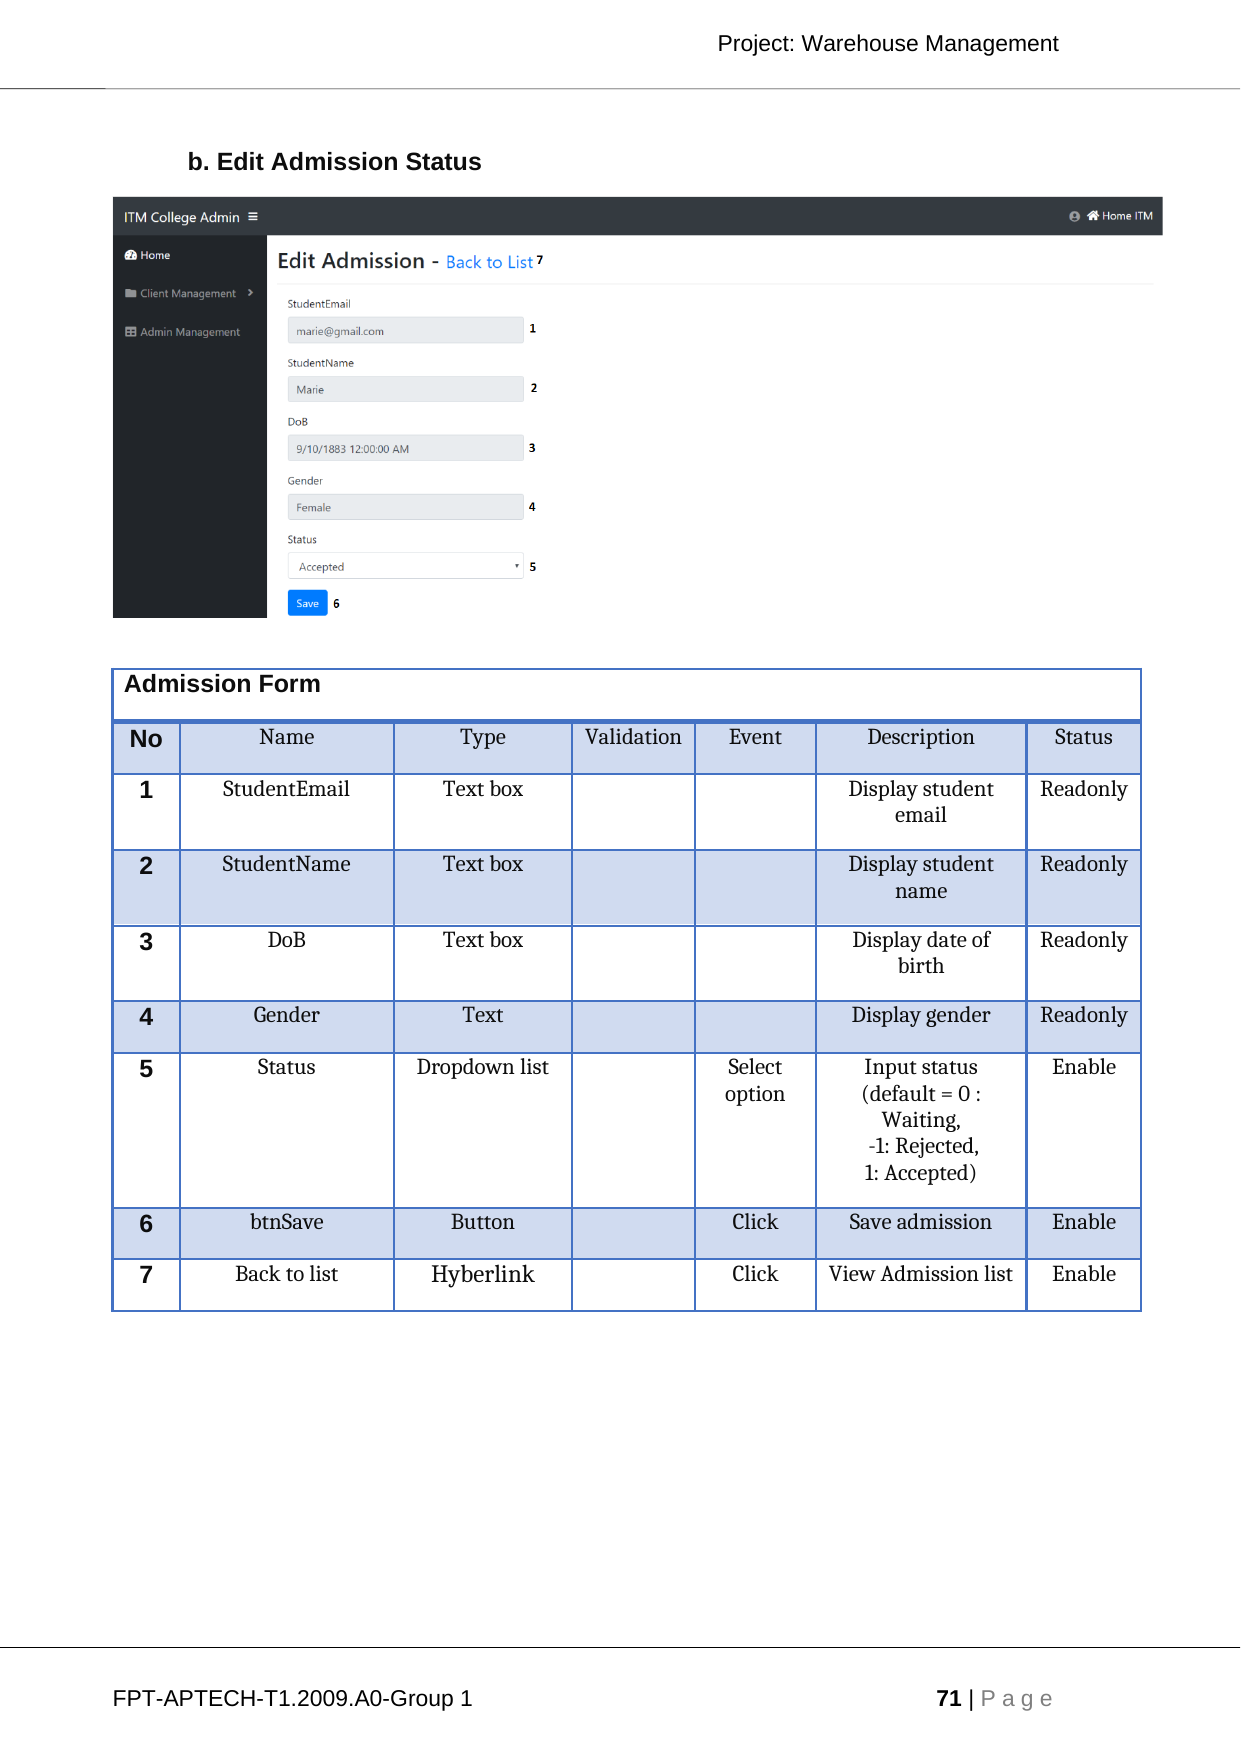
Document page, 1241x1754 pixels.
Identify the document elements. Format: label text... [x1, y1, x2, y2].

table_cell [696, 927, 815, 1000]
table_cell [573, 1054, 694, 1207]
table_cell Readonly [1028, 775, 1140, 849]
table_cell [573, 1209, 694, 1258]
table_cell Click [696, 1260, 815, 1310]
table_cell Readonly [1028, 1002, 1140, 1052]
table_cell 7 [114, 1260, 179, 1310]
table_cell [573, 1260, 694, 1310]
table_cell [573, 851, 694, 924]
table_cell Enable [1028, 1054, 1140, 1207]
table_cell Text box [395, 927, 571, 1000]
table_cell Readonly [1028, 851, 1140, 924]
table_cell [696, 851, 815, 924]
table_cell No [114, 724, 179, 773]
table_cell [573, 927, 694, 1000]
table_cell Display student email [817, 775, 1025, 849]
table_cell [573, 1002, 694, 1052]
table_cell 2 [114, 851, 179, 924]
table_cell Display gender [817, 1002, 1025, 1052]
table_cell Back to list [181, 1260, 393, 1310]
table_cell Readonly [1028, 927, 1140, 1000]
table_cell Text [395, 1002, 571, 1052]
table_cell View Admission list [817, 1260, 1025, 1310]
table_cell Status [1028, 724, 1140, 773]
table_cell DoB [181, 927, 393, 1000]
table_cell Text box [395, 851, 571, 924]
table_cell Text box [395, 775, 571, 849]
table_cell [696, 775, 815, 849]
table_cell Hyberlink [395, 1260, 571, 1310]
table_cell Display student name [817, 851, 1025, 924]
table_cell [696, 1002, 815, 1052]
table_cell Description [817, 724, 1025, 773]
table_cell StudentName [181, 851, 393, 924]
table_cell Select option [696, 1054, 815, 1207]
table_cell 5 [114, 1054, 179, 1207]
table_cell btnSave [181, 1209, 393, 1258]
table_cell 6 [114, 1209, 179, 1258]
table_cell 1 [114, 775, 179, 849]
table_cell Display date of birth [817, 927, 1025, 1000]
table_cell [573, 775, 694, 849]
table_cell Save admission [817, 1209, 1025, 1258]
table_cell StudentEmail [181, 775, 393, 849]
table_cell Dropdown list [395, 1054, 571, 1207]
table_cell Input status (default = 0 : Waiting, -1: Rejected, 1: Accepted) [817, 1054, 1025, 1207]
table_cell Click [696, 1209, 815, 1258]
table_cell Event [696, 724, 815, 773]
list b. Edit Admission Status [187, 147, 1162, 176]
picture [112, 196, 1163, 618]
table_cell Enable [1028, 1209, 1140, 1258]
table_cell Type [395, 724, 571, 773]
table_cell Button [395, 1209, 571, 1258]
table_cell Enable [1028, 1260, 1140, 1310]
table_header Admission Form [114, 670, 1140, 719]
table_cell Gender [181, 1002, 393, 1052]
table_cell Validation [573, 724, 694, 773]
table_cell Name [181, 724, 393, 773]
table_cell 3 [114, 927, 179, 1000]
table_cell Status [181, 1054, 393, 1207]
table_cell 4 [114, 1002, 179, 1052]
